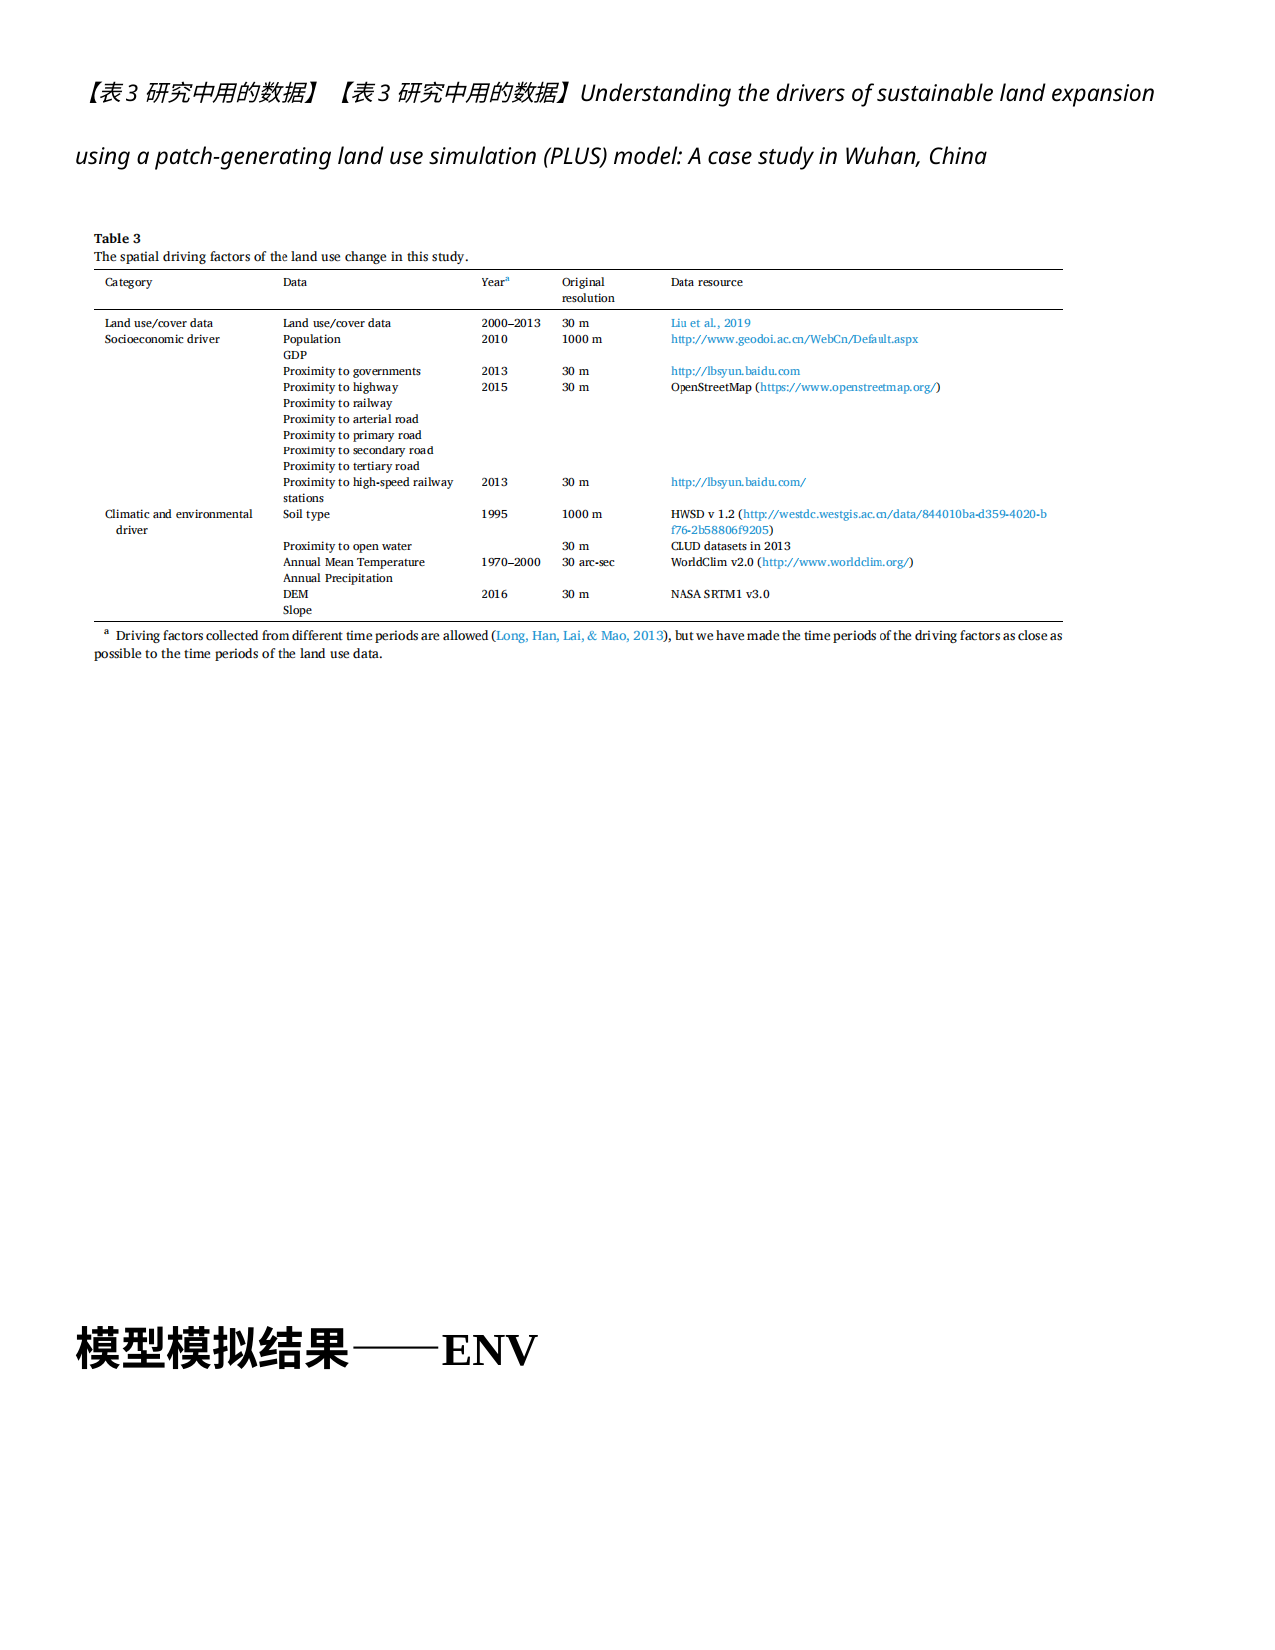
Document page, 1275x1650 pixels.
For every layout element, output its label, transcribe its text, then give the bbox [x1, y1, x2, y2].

subtitle 【表3 研究中用的数据】【表3 研究中用的数据】Understanding the drivers of sustainable land expansion using a patch-generating land use simulation (PLUS) model: A case study in Wuhan, China [75, 75, 1200, 171]
subtitle 模型模拟结果——Env [75, 1313, 1200, 1379]
picture [86, 221, 1079, 675]
